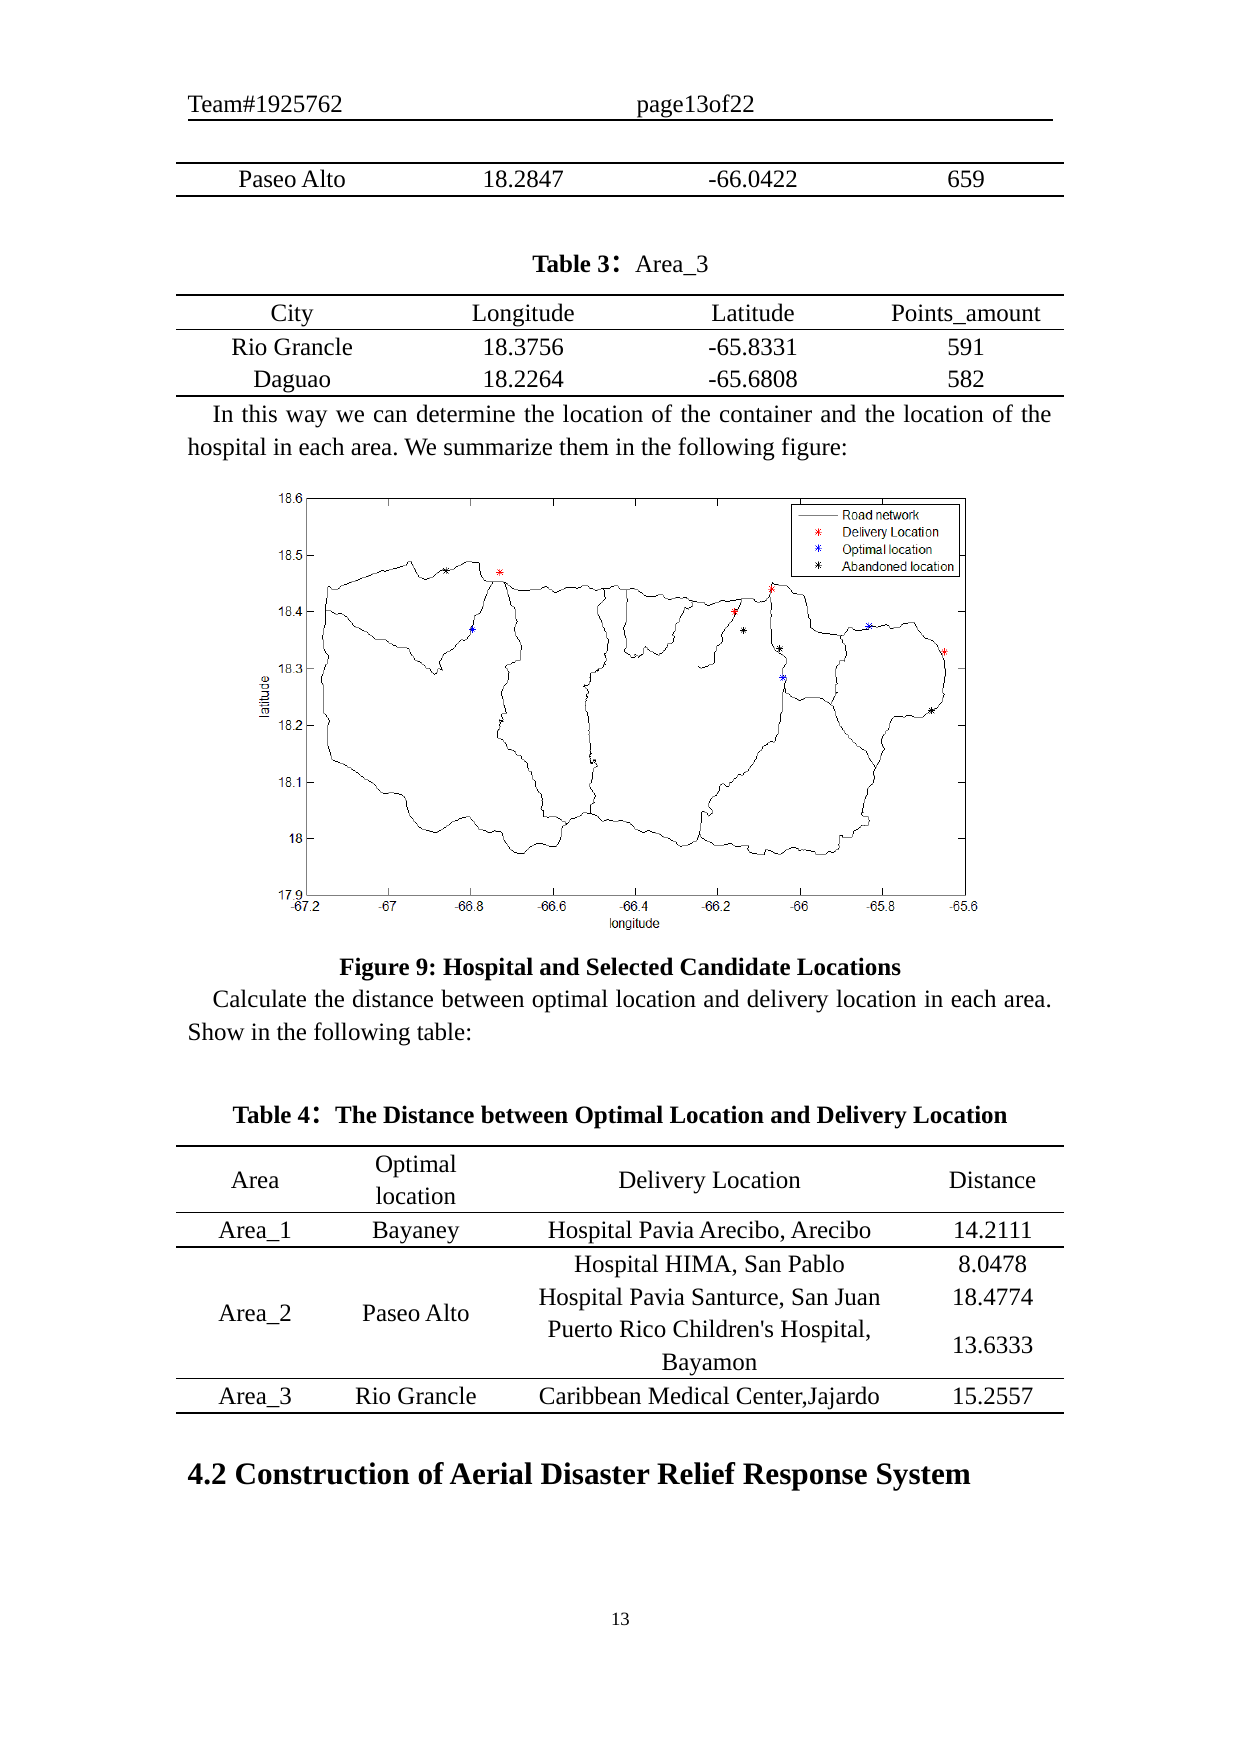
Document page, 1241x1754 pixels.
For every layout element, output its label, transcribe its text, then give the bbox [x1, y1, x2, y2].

table_cell 659 [868, 164, 1064, 194]
table_cell Hospital HIMA, San Pablo [498, 1248, 921, 1280]
table_cell Hospital Pavia Santurce, San Juan [498, 1280, 921, 1312]
table_cell -65.8331 [639, 330, 867, 363]
table_header Delivery Location [498, 1147, 921, 1212]
table_cell Rio Grancle [176, 330, 408, 363]
table_cell -66.0422 [639, 164, 867, 194]
table_cell 14.2111 [921, 1213, 1064, 1246]
table_cell 15.2557 [921, 1379, 1064, 1412]
table_cell 18.3756 [408, 330, 638, 363]
table_cell 591 [868, 330, 1064, 363]
table_header Latitude [639, 296, 867, 329]
table_header Area [176, 1147, 333, 1212]
text Table 3：Area_3 [187, 229, 1053, 294]
table_header Optimal location [334, 1147, 498, 1212]
text Calculate the distance between optimal location and delivery location in each area. Show in the following table: [187, 982, 1053, 1047]
text Table 4：The Distance between Optimal Location and Delivery Location [187, 1080, 1053, 1145]
table_cell 18.2264 [408, 363, 638, 395]
text In this way we can determine the location of the container and the location of the hospital in each area. We summarize them in the following figure: [187, 397, 1053, 462]
table_cell Area_2 [176, 1248, 333, 1377]
table_cell Bayaney [334, 1213, 498, 1246]
table_cell 8.0478 [921, 1248, 1064, 1280]
table_header Points_amount [868, 296, 1064, 329]
table_cell -65.6808 [639, 363, 867, 395]
picture [196, 462, 1045, 949]
table_cell Daguao [176, 363, 408, 395]
table_cell Paseo Alto [176, 164, 408, 194]
table_header City [176, 296, 408, 329]
table_cell 18.2847 [408, 164, 638, 194]
table_cell Paseo Alto [334, 1248, 498, 1377]
table_cell Rio Grancle [334, 1379, 498, 1412]
table_cell 582 [868, 363, 1064, 395]
table_header Longitude [408, 296, 638, 329]
table_cell Hospital Pavia Arecibo, Arecibo [498, 1213, 921, 1246]
table_cell 13.6333 [921, 1313, 1064, 1377]
subtitle 4.2 Construction of Aerial Disaster Relief Response System [187, 1441, 1053, 1506]
table_cell Caribbean Medical Center,Jajardo [498, 1379, 921, 1412]
table_cell Puerto Rico Children's Hospital, Bayamon [498, 1313, 921, 1377]
table_cell 18.4774 [921, 1280, 1064, 1312]
text Figure 9: Hospital and Selected Candidate Locations [187, 950, 1053, 982]
table_header Distance [921, 1147, 1064, 1212]
table_cell Area_3 [176, 1379, 333, 1412]
table_cell Area_1 [176, 1213, 333, 1246]
